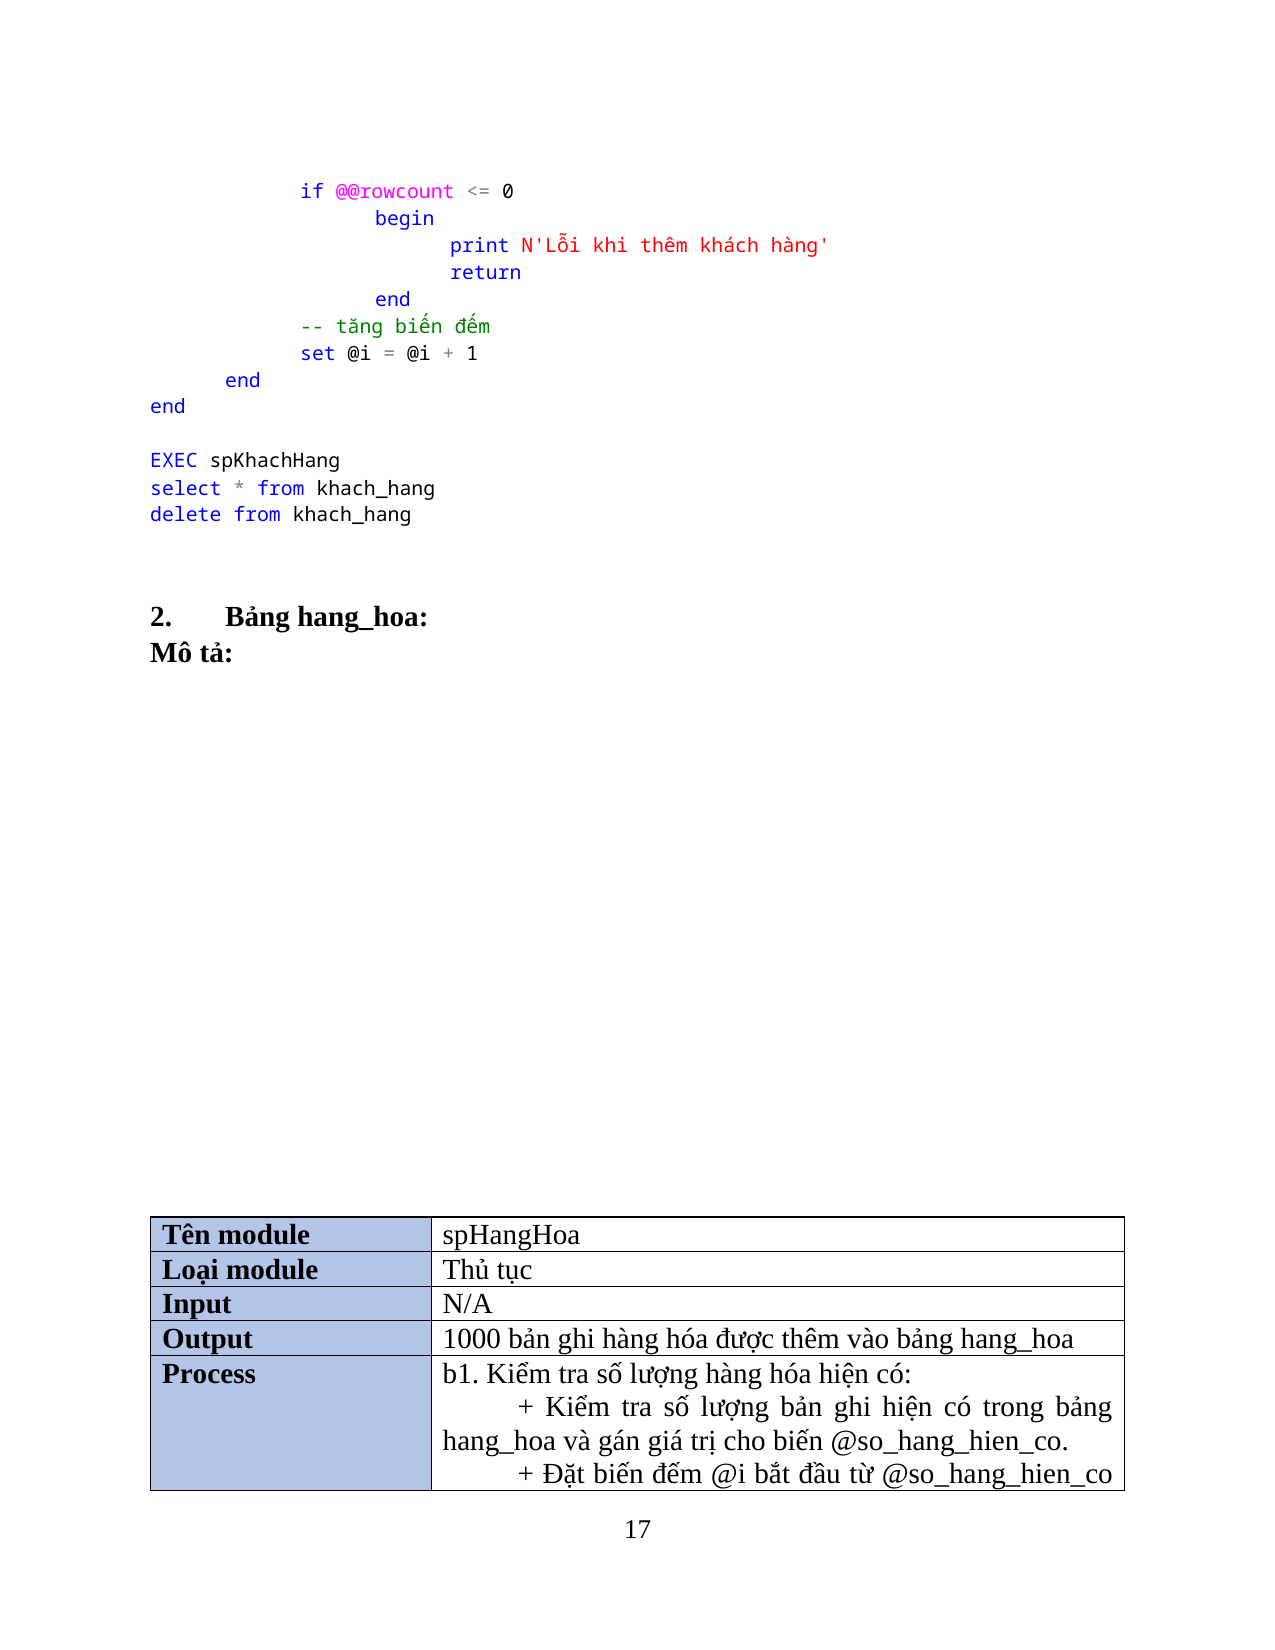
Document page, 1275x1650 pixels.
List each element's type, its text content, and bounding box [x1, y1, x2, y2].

text if @@rowcount <= 0 [150, 177, 1125, 204]
table_header Tên module [151, 1218, 431, 1251]
table_cell Loại module [151, 1252, 431, 1286]
text begin [150, 204, 1125, 231]
text print N'Lỗi khi thêm khách hàng' [150, 231, 1125, 258]
table_cell N/A [432, 1287, 1124, 1320]
text delete from khach_hang [150, 501, 1125, 528]
table_cell 1000 bản ghi hàng hóa được thêm vào bảng hang_hoa [432, 1321, 1124, 1355]
text select * from khach_hang [150, 474, 1125, 501]
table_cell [432, 1356, 1124, 1490]
text end [150, 366, 1125, 393]
text Mô tả: [150, 635, 1125, 669]
table_cell Thủ tục [432, 1252, 1124, 1286]
text end [150, 393, 1125, 420]
subtitle Bảng hang_hoa: [150, 599, 1125, 633]
table_cell Output [151, 1321, 431, 1355]
table_cell Process [151, 1356, 431, 1490]
text EXEC spKhachHang [150, 447, 1125, 474]
text end [150, 285, 1125, 312]
table_cell Input [151, 1287, 431, 1320]
text -- tăng biến đếm [150, 312, 1125, 339]
text return [150, 258, 1125, 285]
text set @i = @i + 1 [150, 339, 1125, 366]
table_header spHangHoa [432, 1218, 1124, 1251]
